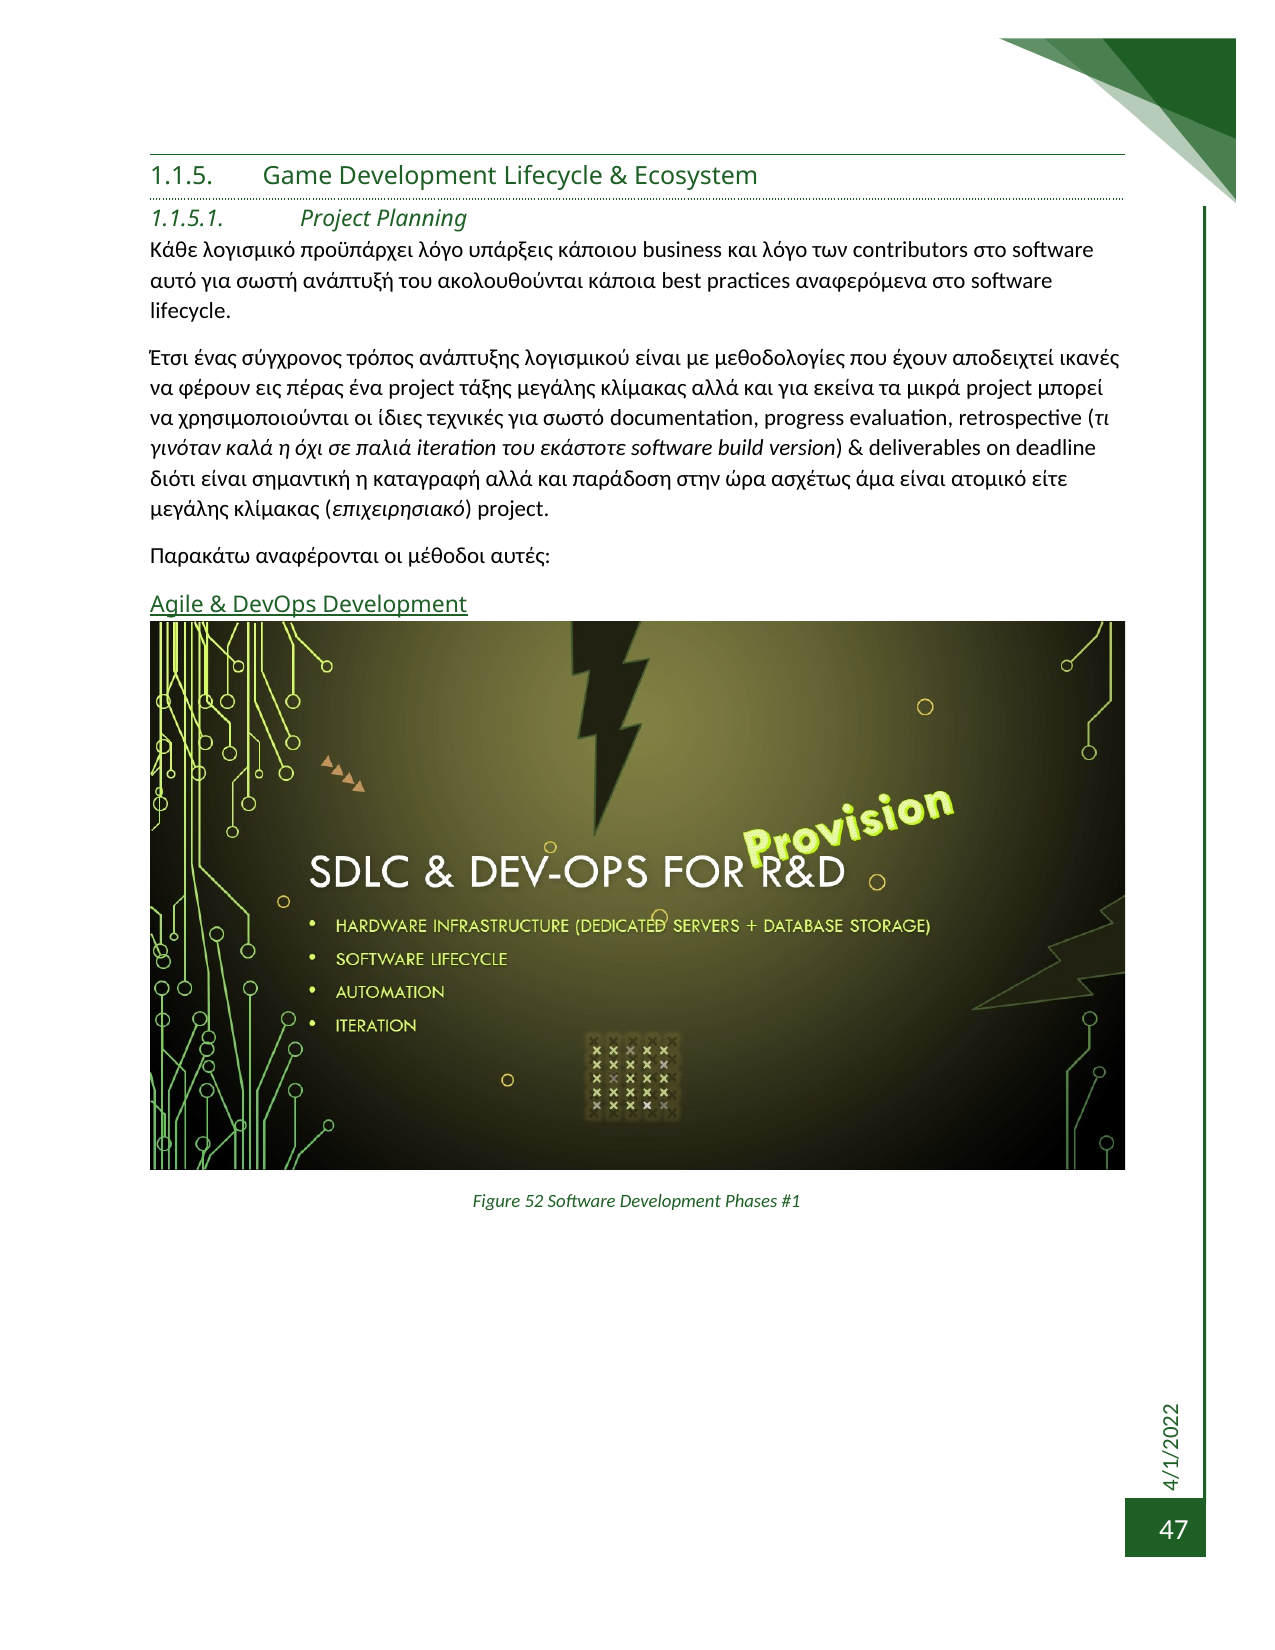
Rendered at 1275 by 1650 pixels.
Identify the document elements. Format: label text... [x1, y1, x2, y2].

picture [997, 38, 1236, 204]
text Figure 53 Software Development Phases #1 [150, 1189, 1125, 1212]
picture [150, 621, 1125, 1170]
subtitle Agile & DevOps Development [150, 588, 1125, 619]
text Έτσι ένας σύγχρονος τρόπος ανάπτυξης λογισμικού είναι με μεθοδολογίες που έχουν αποδειχτεί ικανές να φέρουν εις πέρας ένα project τάξης μεγάλης κλίμακας αλλά και για εκείνα τα μικρά project μπορεί να χρησιμοποιούνται οι ίδιες τεχνικές για σωστό documentation, progress evaluation, retrospective (τι γινόταν καλά η όχι σε παλιά iteration του εκάστοτε software build version) & deliverables on deadline διότι είναι σημαντική η καταγραφή αλλά και παράδοση στην ώρα ασχέτως άμα είναι ατομικό είτε μεγάλης κλίμακας (επιχειρησιακό) project. [150, 343, 1125, 522]
subtitle Game Development Lifecycle & Ecosystem [150, 155, 1125, 191]
text Κάθε λογισμικό προϋπάρχει λόγο υπάρξεις κάποιου business και λόγο των contributors στο software αυτό για σωστή ανάπτυξή του ακολουθούνται κάποια best practices αναφερόμενα στο software lifecycle. [150, 236, 1125, 324]
text Παρακάτω αναφέρονται οι μέθοδοι αυτές: [150, 541, 1125, 569]
subtitle Project Planning [150, 198, 1125, 233]
